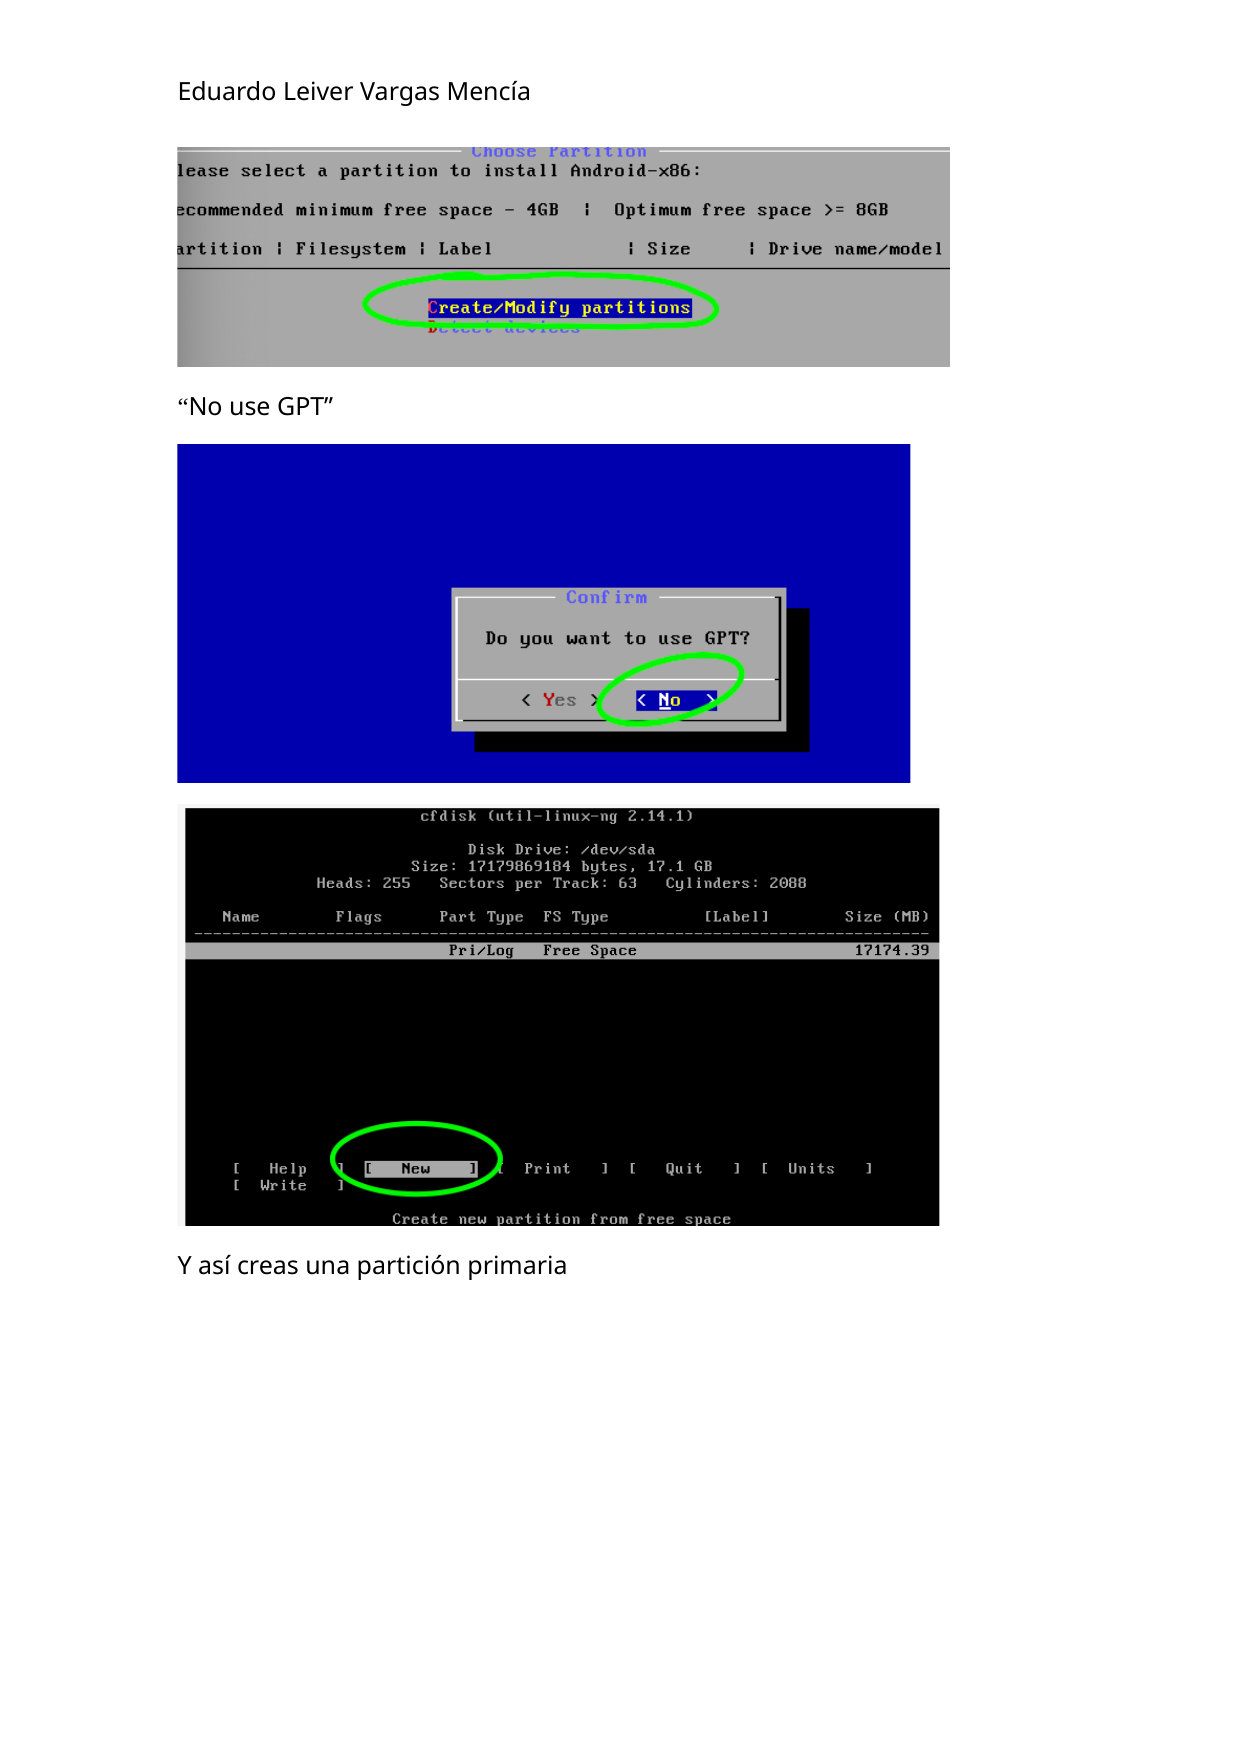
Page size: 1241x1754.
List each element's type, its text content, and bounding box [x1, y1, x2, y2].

text Y así creas una partición primaria [177, 1247, 1063, 1281]
picture [177, 804, 940, 1226]
picture [177, 147, 950, 367]
picture [177, 444, 911, 783]
text “No use GPT” [177, 389, 1063, 423]
